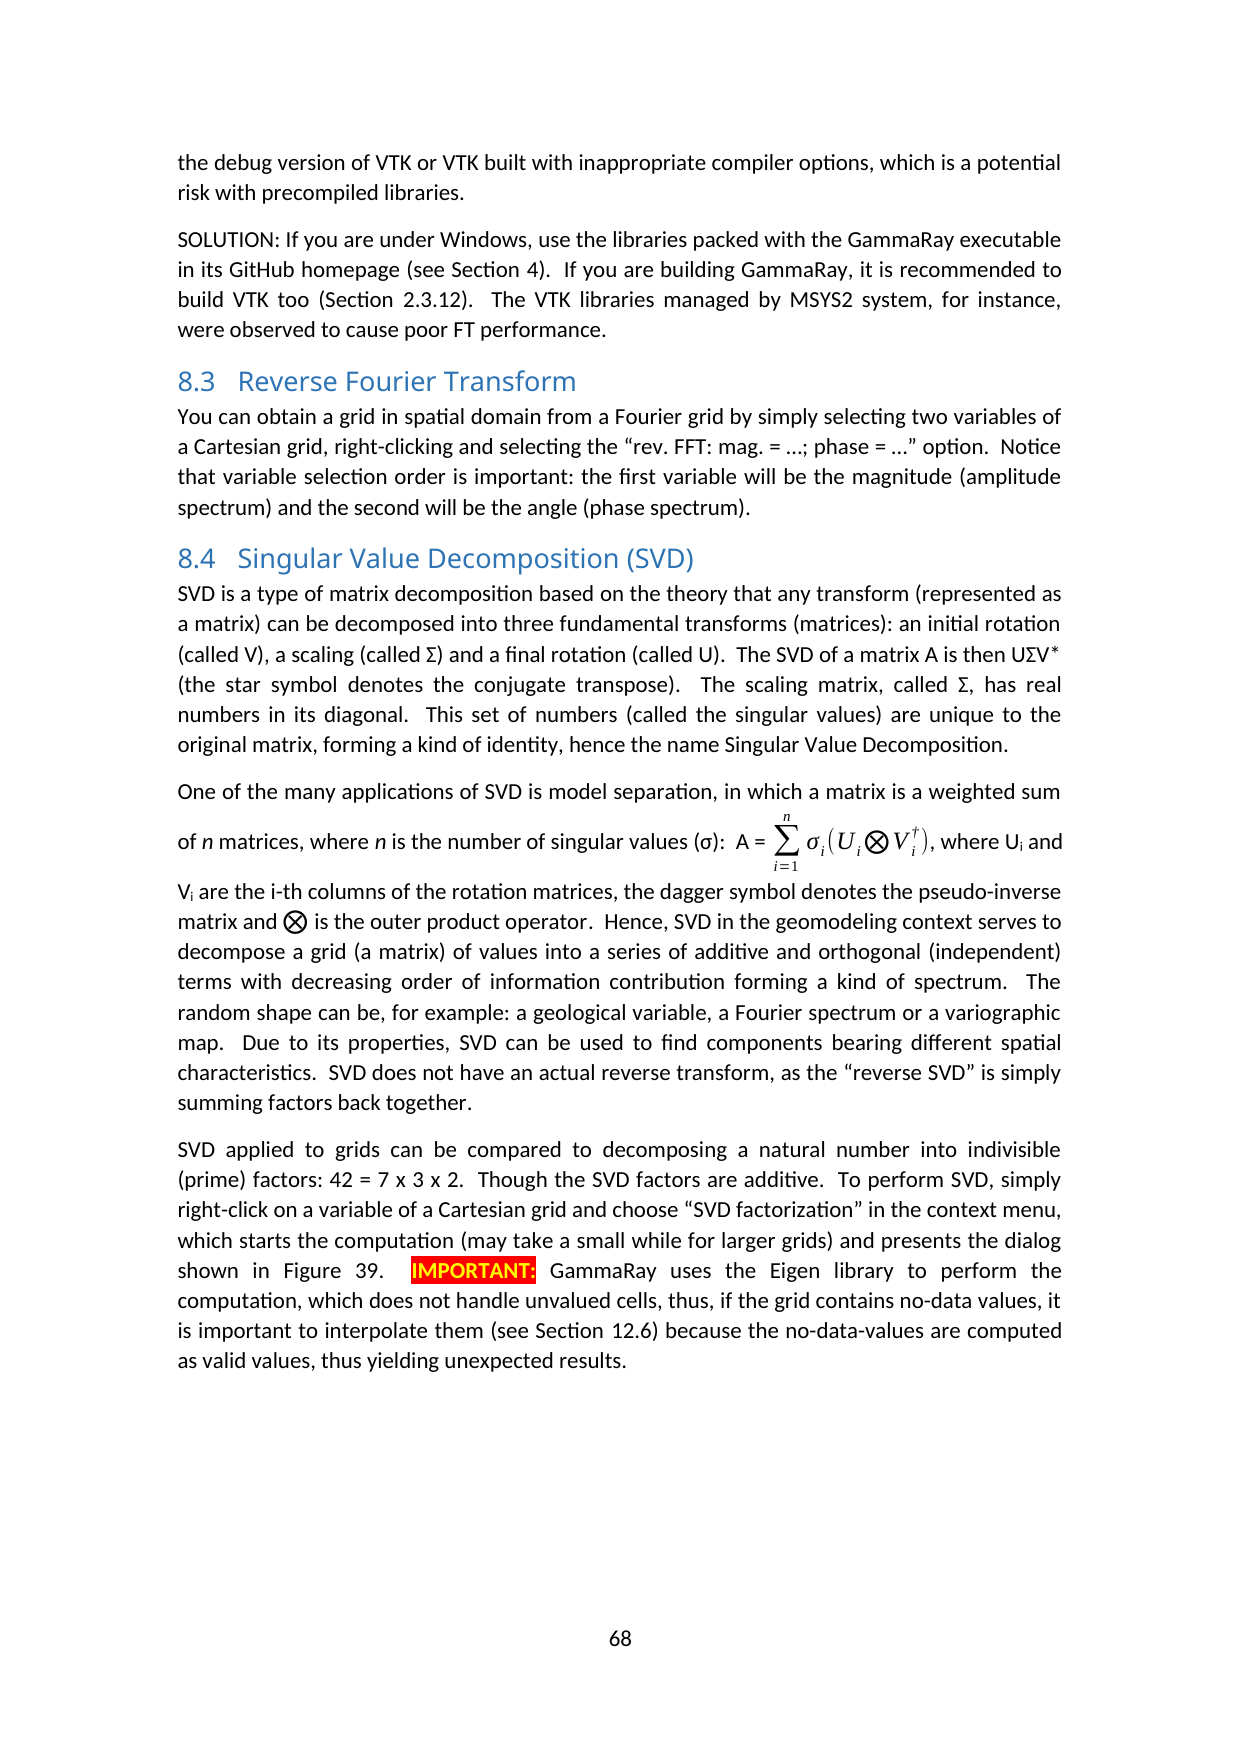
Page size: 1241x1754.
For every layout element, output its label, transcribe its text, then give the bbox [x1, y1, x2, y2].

subtitle Singular Value Decomposition (SVD) [177, 539, 1063, 576]
subtitle Reverse Fourier Transform [177, 362, 1063, 399]
text SVD applied to grids can be compared to decomposing a natural number into indivisible (prime) factors: 42 = 7 x 3 x 2. Though the SVD factors are additive. To perform SVD, simply right-click on a variable of a Cartesian grid and choose “SVD factorization” in the context menu, which starts the computation (may take a small while for larger grids) and presents the dialog shown in Figure 38. IMPORTANT: GammaRay uses the Eigen library to perform the computation, which does not handle unvalued cells, thus, if the grid contains no-data values, it is important to interpolate them (see Section 12.6) because the no-data-values are computed as valid values, thus yielding unexpected results. [177, 1135, 1063, 1375]
text One of the many applications of SVD is model separation, in which a matrix is a weighted sum of n matrices, where n is the number of singular values (σ): A = , where Ui and Vi are the i-th columns of the rotation matrices, the dagger symbol denotes the pseudo-inverse matrix and is the outer product operator. Hence, SVD in the geomodeling context serves to decompose a grid (a matrix) of values into a series of additive and orthogonal (independent) terms with decreasing order of information contribution forming a kind of spectrum. The random shape can be, for example: a geological variable, a Fourier spectrum or a variographic map. Due to its properties, SVD can be used to find components bearing different spatial characteristics. SVD does not have an actual reverse transform, as the “reverse SVD” is simply summing factors back together. [177, 777, 1063, 1116]
text SOLUTION: If you are under Windows, use the libraries packed with the GammaRay executable in its GitHub homepage (see Section 4). If you are building GammaRay, it is recommended to build VTK too (Section 2.3.12). The VTK libraries managed by MSYS2 system, for instance, were observed to cause poor FT performance. [177, 225, 1063, 343]
text SVD is a type of matrix decomposition based on the theory that any transform (represented as a matrix) can be decomposed into three fundamental transforms (matrices): an initial rotation (called V), a scaling (called Σ) and a final rotation (called U). The SVD of a matrix A is then UΣV* (the star symbol denotes the conjugate transpose). The scaling matrix, called Σ, has real numbers in its diagonal. This set of numbers (called the singular values) are unique to the original matrix, forming a kind of identity, hence the name Singular Value Decomposition. [177, 579, 1063, 758]
text You can obtain a grid in spatial domain from a Fourier grid by simply selecting two variables of a Cartesian grid, right-clicking and selecting the “rev. FFT: mag. = …; phase = …” option. Notice that variable selection order is important: the first variable will be the magnitude (amplitude spectrum) and the second will be the angle (phase spectrum). [177, 402, 1063, 521]
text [177, 148, 1063, 206]
